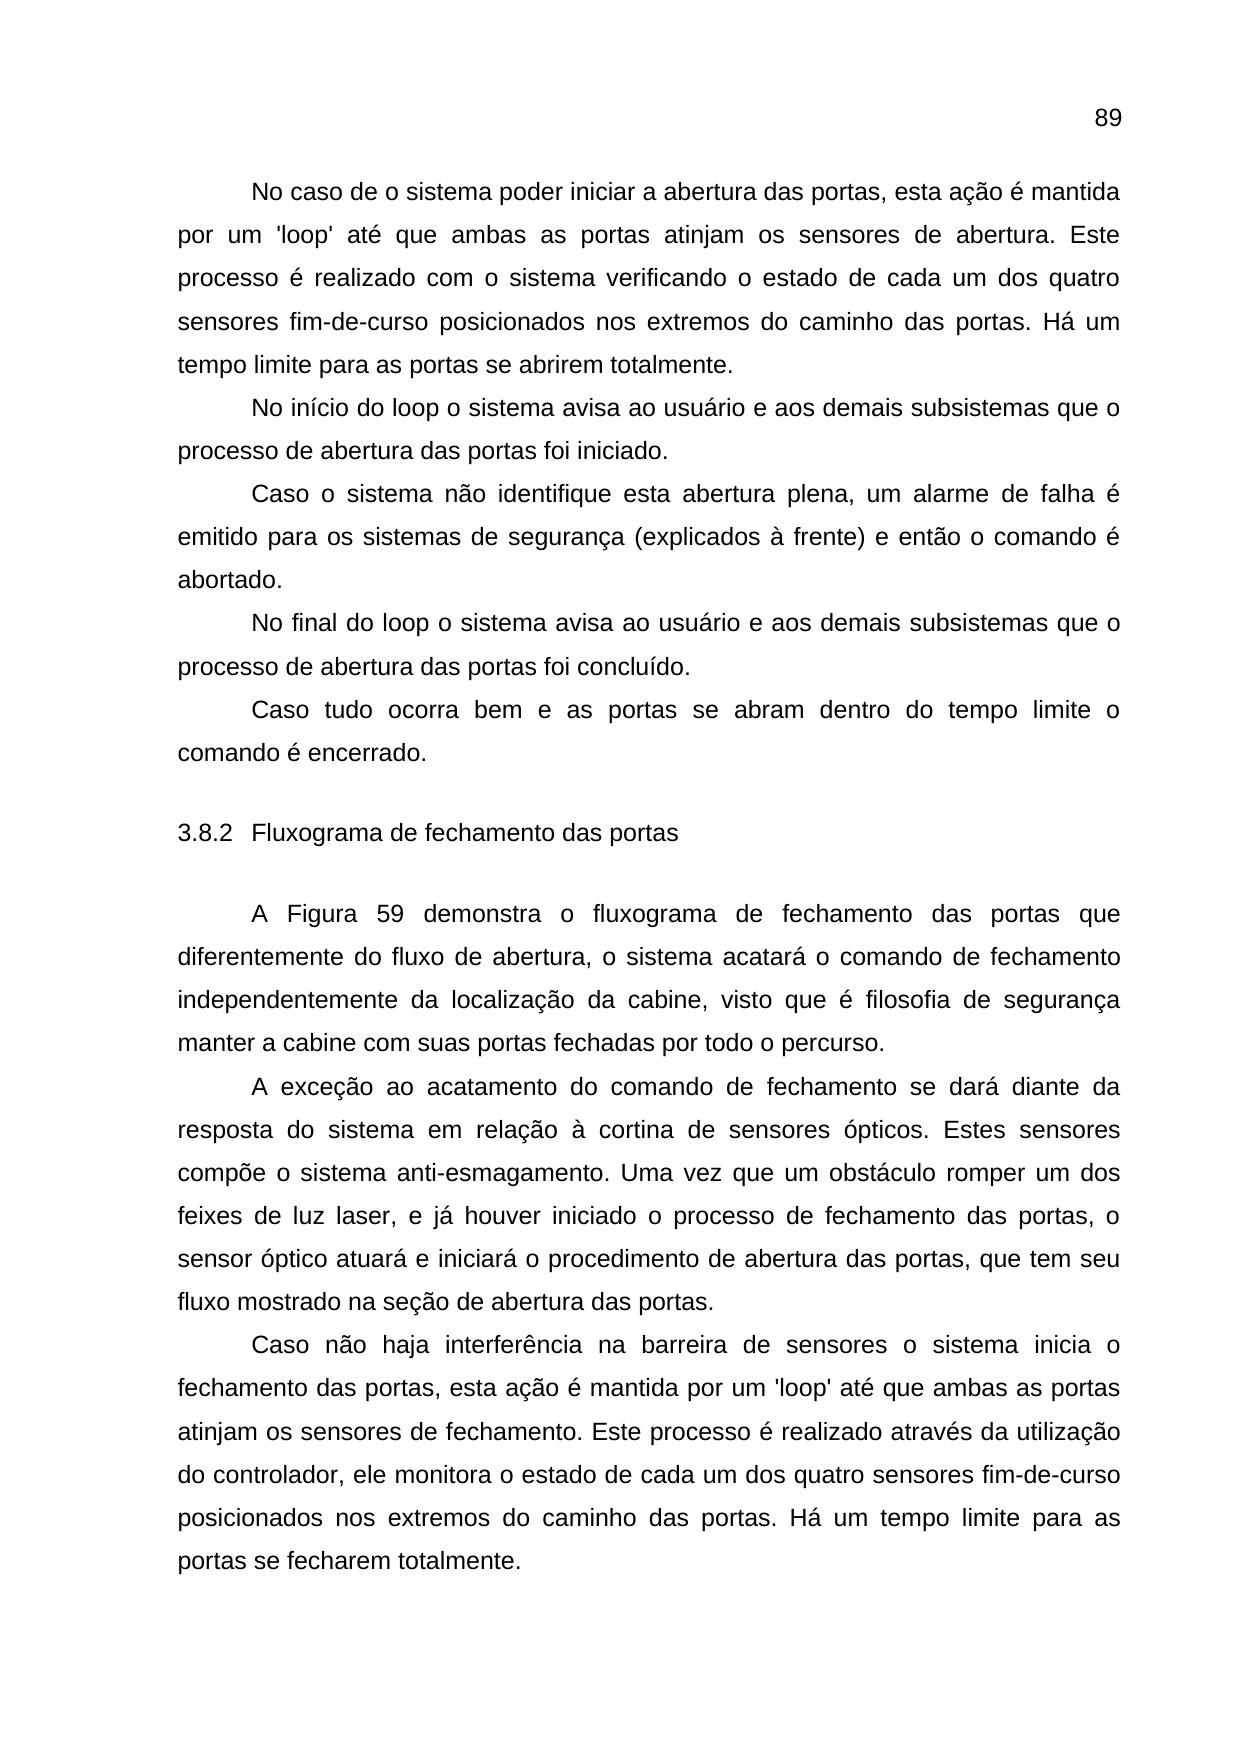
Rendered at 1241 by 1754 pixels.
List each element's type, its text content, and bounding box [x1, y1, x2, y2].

text Caso tudo ocorra bem e as portas se abram dentro do tempo limite o comando é encerrado. [177, 695, 1122, 767]
text No final do loop o sistema avisa ao usuário e aos demais subsistemas que o processo de abertura das portas foi concluído. [177, 608, 1122, 680]
text Caso não haja interferência na barreira de sensores o sistema inicia o fechamento das portas, esta ação é mantida por um 'loop' até que ambas as portas atinjam os sensores de fechamento. Este processo é realizado através da utilização do controlador, ele monitora o estado de cada um dos quatro sensores fim-de-curso posicionados nos extremos do caminho das portas. Há um tempo limite para as portas se fecharem totalmente. [177, 1330, 1122, 1575]
text Caso o sistema não identifique esta abertura plena, um alarme de falha é emitido para os sistemas de segurança (explicados à frente) e então o comando é abortado. [177, 479, 1122, 594]
text No caso de o sistema poder iniciar a abertura das portas, esta ação é mantida por um 'loop' até que ambas as portas atinjam os sensores de abertura. Este processo é realizado com o sistema verificando o estado de cada um dos quatro sensores fim-de-curso posicionados nos extremos do caminho das portas. Há um tempo limite para as portas se abrirem totalmente. [177, 177, 1122, 378]
subtitle Fluxograma de fechamento das portas [177, 818, 1122, 847]
text A exceção ao acatamento do comando de fechamento se dará diante da resposta do sistema em relação à cortina de sensores ópticos. Estes sensores compõe o sistema anti-esmagamento. Uma vez que um obstáculo romper um dos feixes de luz laser, e já houver iniciado o processo de fechamento das portas, o sensor óptico atuará e iniciará o procedimento de abertura das portas, que tem seu fluxo mostrado na seção de abertura das portas. [177, 1072, 1122, 1316]
text No início do loop o sistema avisa ao usuário e aos demais subsistemas que o processo de abertura das portas foi iniciado. [177, 393, 1122, 465]
text A Figura 59 demonstra o fluxograma de fechamento das portas que diferentemente do fluxo de abertura, o sistema acatará o comando de fechamento independentemente da localização da cabine, visto que é filosofia de segurança manter a cabine com suas portas fechadas por todo o percurso. [177, 899, 1122, 1057]
